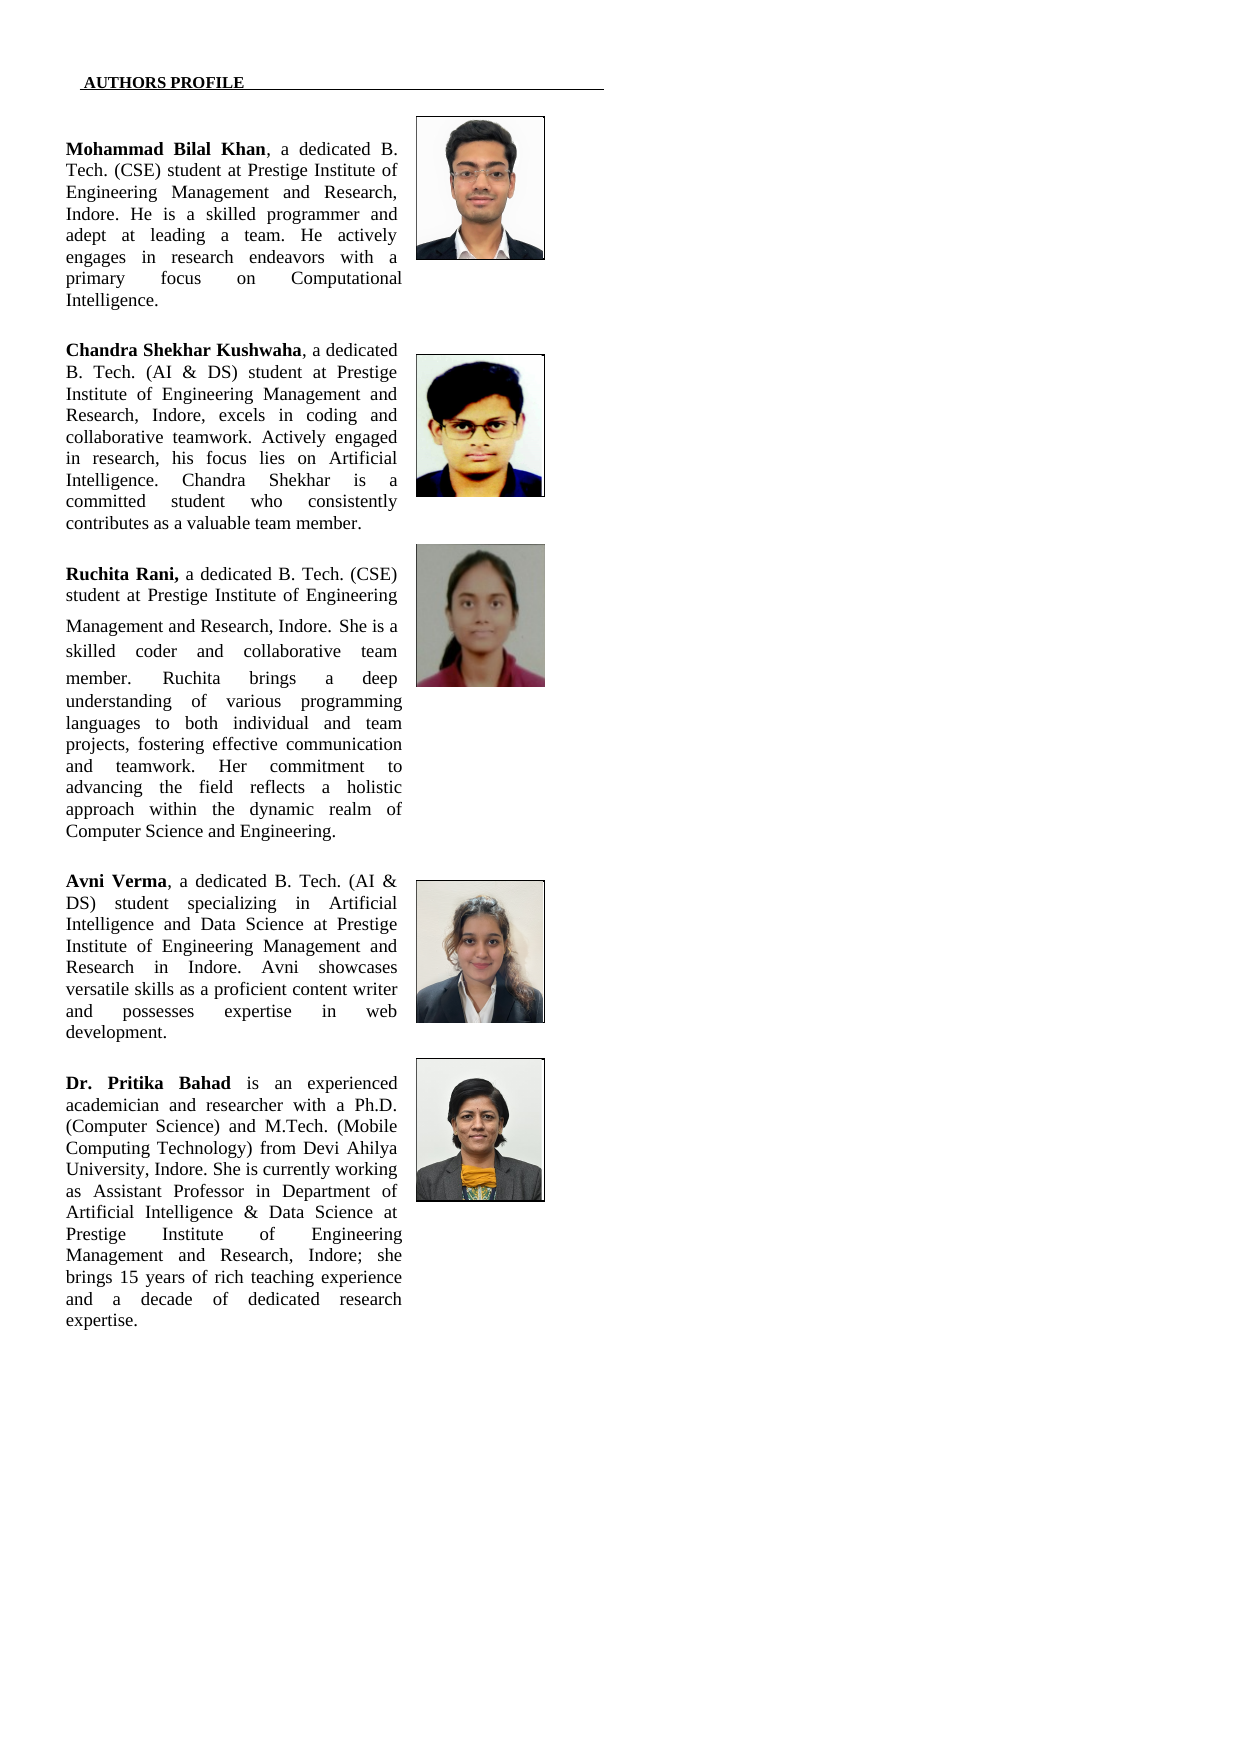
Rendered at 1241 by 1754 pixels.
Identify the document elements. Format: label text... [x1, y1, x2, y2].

picture [416, 881, 543, 1023]
picture [416, 544, 545, 687]
text Mohammad Bilal Khan, a dedicated B. Tech. (CSE) student at Prestige Institute of Engineering Management and Research, Indore. He is a skilled programmer and adept at leading a team. He actively engages in research endeavors with a primary focus on Computational Intelligence. [66, 138, 403, 310]
picture [416, 117, 543, 259]
picture [416, 355, 542, 497]
text AUTHORS PROFILE [79, 72, 1192, 92]
picture [416, 1059, 542, 1200]
text Dr. Pritika Bahad is an experienced academician and researcher with a Ph.D. (Computer Science) and M.Tech. (Mobile Computing Technology) from Devi Ahilya University, Indore. She is currently working as Assistant Professor in Department of Artificial Intelligence & Data Science at Prestige Institute of Engineering Management and Research, Indore; she brings 15 years of rich teaching experience and a decade of dedicated research expertise. [66, 1072, 403, 1331]
text Avni Verma, a dedicated B. Tech. (AI & DS) student specializing in Artificial Intelligence and Data Science at Prestige Institute of Engineering Management and Research in Indore. Avni showcases versatile skills as a proficient content writer and possesses expertise in web development. [66, 870, 403, 1043]
text Chandra Shekhar Kushwaha, a dedicated B. Tech. (AI & DS) student at Prestige Institute of Engineering Management and Research, Indore, excels in coding and collaborative teamwork. Actively engaged in research, his focus lies on Artificial Intelligence. Chandra Shekhar is a committed student who consistently contributes as a valuable team member. [66, 339, 403, 533]
text Ruchita Rani, a dedicated B. Tech. (CSE) student at Prestige Institute of Engineering Management and Research, Indore. She is a skilled coder and collaborative team member. Ruchita brings a deep understanding of various programming languages to both individual and team projects, fostering effective communication and teamwork. Her commitment to advancing the field reflects a holistic approach within the dynamic realm of Computer Science and Engineering. [66, 563, 403, 841]
